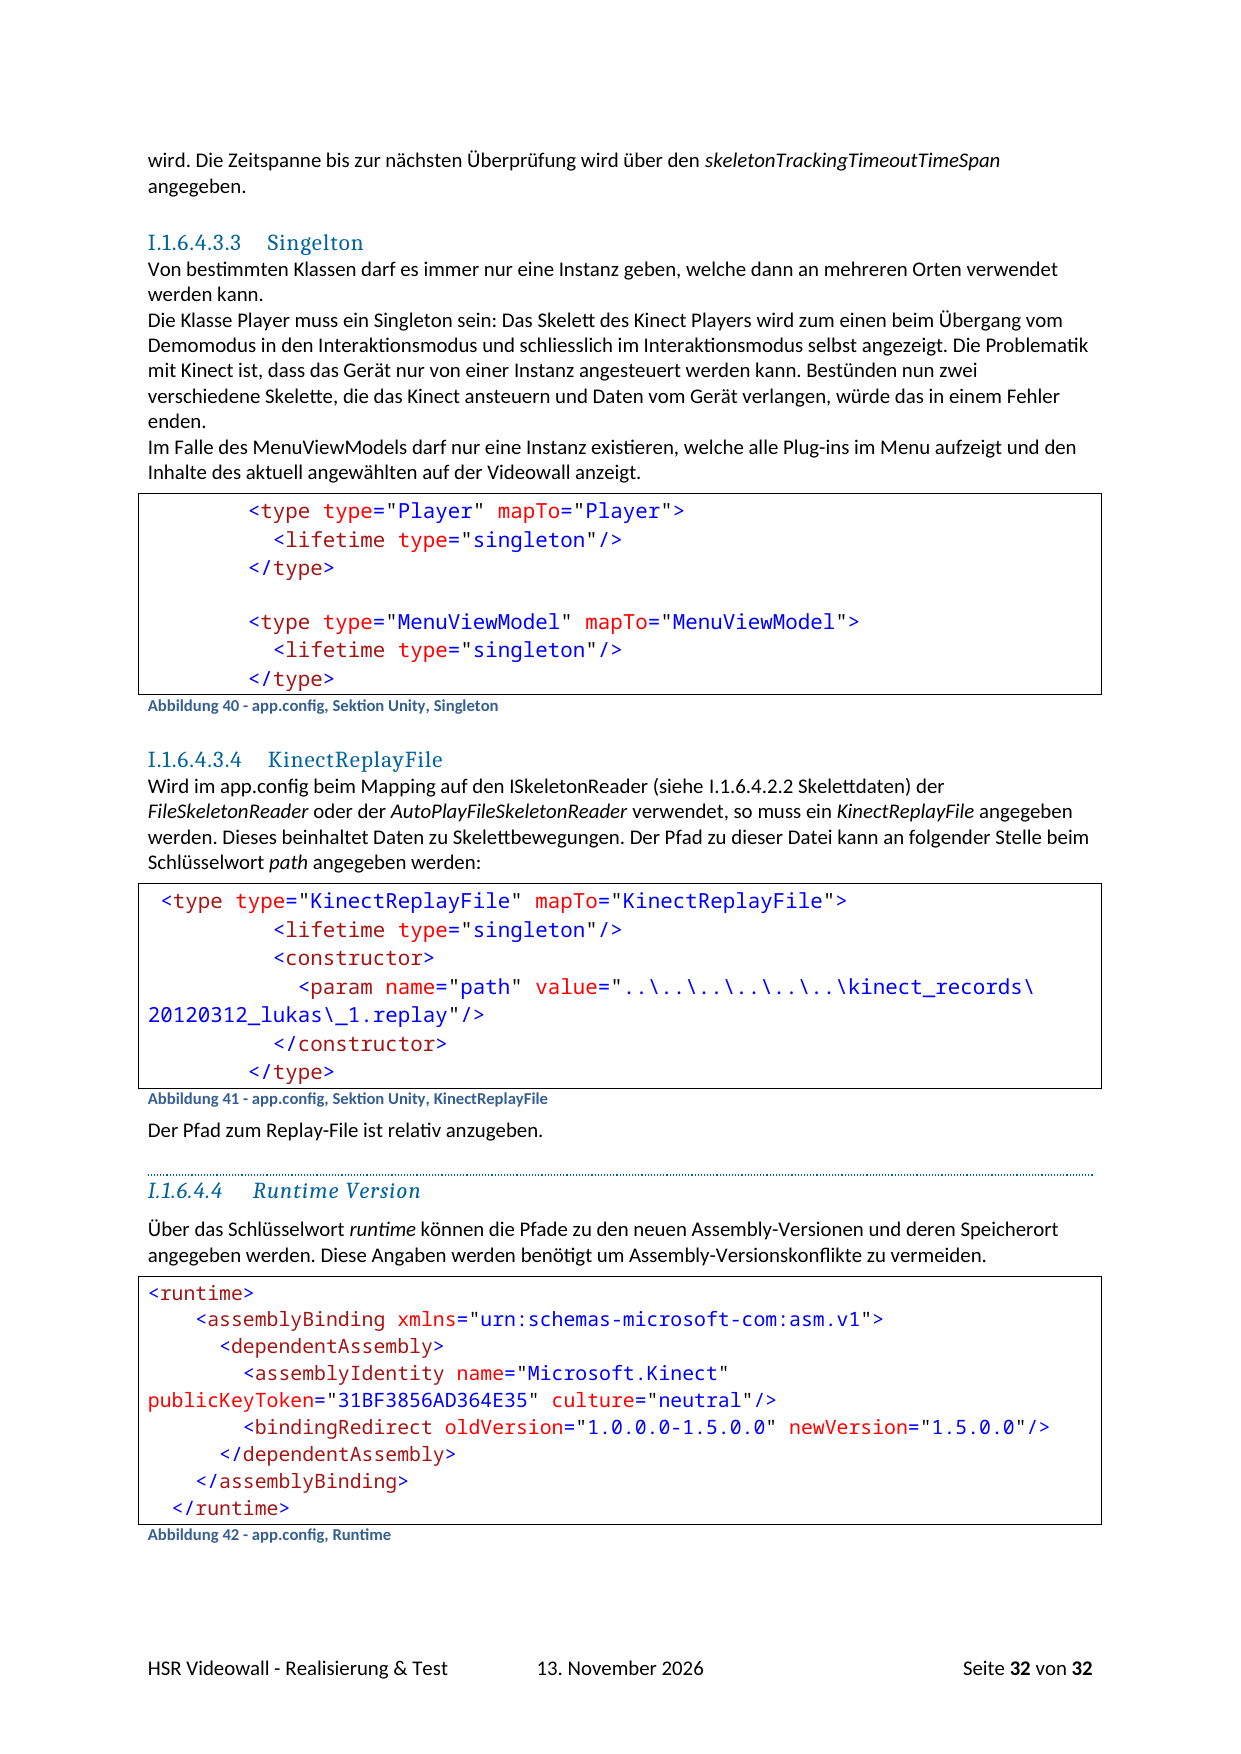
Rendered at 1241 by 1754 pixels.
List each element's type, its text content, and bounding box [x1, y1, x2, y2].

subtitle Runtime Version [148, 1174, 1093, 1204]
text Von bestimmten Klassen darf es immer nur eine Instanz geben, welche dann an mehreren Orten verwendet werden kann. Die Klasse Player muss ein Singleton sein: Das Skelett des Kinect Players wird zum einen beim Übergang vom Demomodus in den Interaktionsmodus und schliesslich im Interaktionsmodus selbst angezeigt. Die Problematik mit Kinect ist, dass das Gerät nur von einer Instanz angesteuert werden kann. Bestünden nun zwei verschiedene Skelette, die das Kinect ansteuern und Daten vom Gerät verlangen, würde das in einem Fehler enden. Im Falle des MenuViewModels darf nur eine Instanz existieren, welche alle Plug-ins im Menu aufzeigt und den Inhalte des aktuell angewählten auf der Videowall anzeigt. [148, 256, 1093, 485]
text <dependentAssembly> [148, 1333, 1093, 1360]
text </type> [139, 661, 1101, 694]
text Über das Schlüsselwort runtime können die Pfade zu den neuen Assembly-Versionen und deren Speicherort angegeben werden. Diese Angaben werden benötigt um Assembly-Versionskonflikte zu vermeiden. [148, 1216, 1093, 1267]
text </type> [148, 553, 1093, 582]
text <lifetime type="singleton"/> [148, 915, 1093, 943]
text <type type="Player" mapTo="Player"> [139, 494, 1101, 525]
text Wird im app.config beim Mapping auf den ISkeletonReader (siehe I.1.6.4.2.2 Skelettdaten) der FileSkeletonReader oder der AutoPlayFileSkeletonReader verwendet, so muss ein KinectReplayFile angegeben werden. Dieses beinhaltet Daten zu Skelettbewegungen. Der Pfad zu dieser Datei kann an folgender Stelle beim Schlüsselwort path angegeben werden: [148, 773, 1093, 875]
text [148, 148, 1093, 198]
text </runtime> [139, 1491, 1101, 1524]
text <bindingRedirect oldVersion="1.0.0.0-1.5.0.0" newVersion="1.5.0.0"/> [148, 1414, 1093, 1441]
text <lifetime type="singleton"/> [148, 525, 1093, 553]
text <type type="MenuViewModel" mapTo="MenuViewModel"> [148, 607, 1093, 635]
text <param name="path" value="..\..\..\..\..\..\kinect_records\20120312_lukas\_1.replay"/> [148, 972, 1093, 1029]
text <lifetime type="singleton"/> [148, 635, 1093, 661]
text <assemblyIdentity name="Microsoft.Kinect" publicKeyToken="31BF3856AD364E35" culture="neutral"/> [148, 1360, 1093, 1414]
text </type> [139, 1054, 1101, 1088]
text Der Pfad zum Replay-File ist relativ anzugeben. [148, 1117, 1093, 1143]
subtitle KinectReplayFile [148, 747, 1093, 773]
text </constructor> [148, 1029, 1093, 1054]
subtitle Singelton [148, 230, 1093, 256]
text </dependentAssembly> [148, 1441, 1093, 1468]
text <runtime> [139, 1277, 1101, 1306]
text </assemblyBinding> [148, 1468, 1093, 1491]
text <constructor> [148, 943, 1093, 972]
text <type type="KinectReplayFile" mapTo="KinectReplayFile"> [139, 884, 1101, 915]
text <assemblyBinding xmlns="urn:schemas-microsoft-com:asm.v1"> [148, 1306, 1093, 1333]
